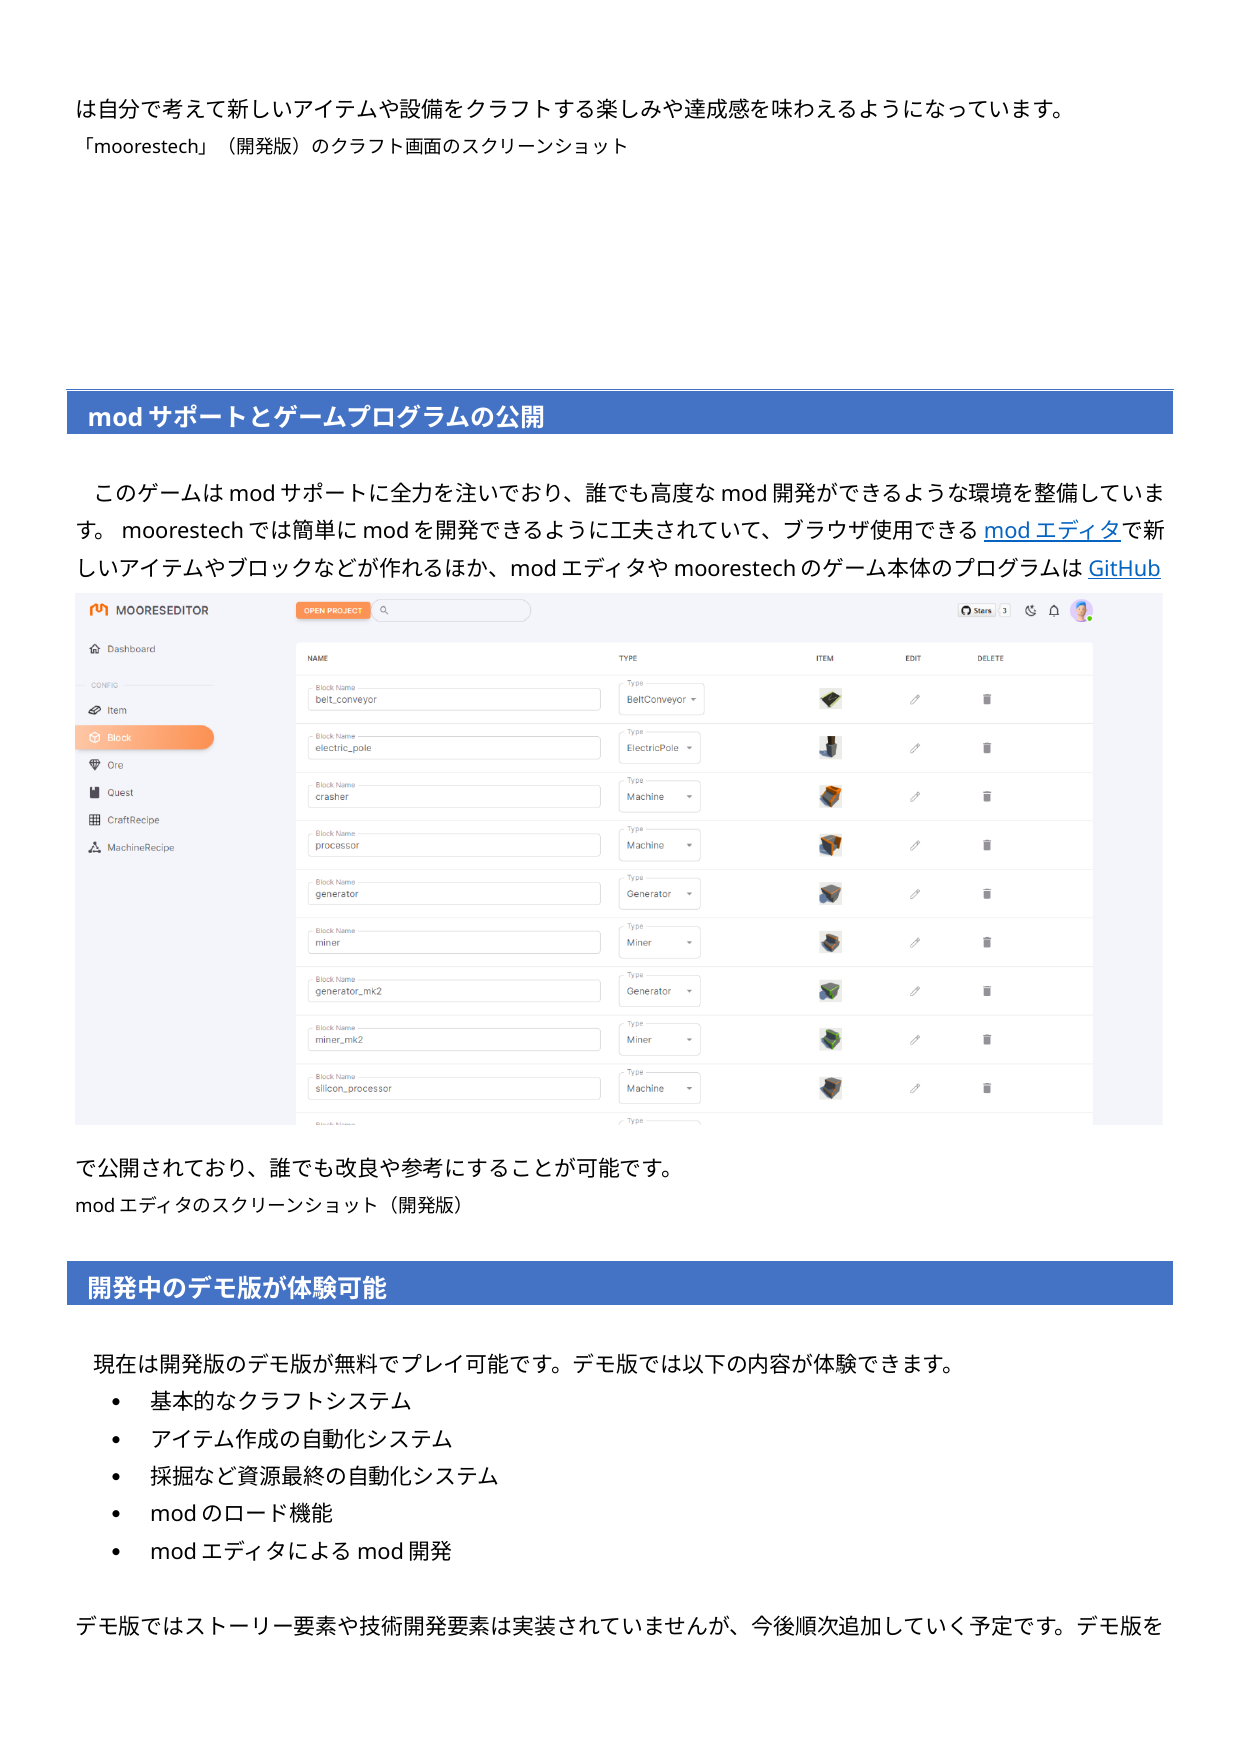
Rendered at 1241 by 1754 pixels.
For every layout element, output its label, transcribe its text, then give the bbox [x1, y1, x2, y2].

list アイテム作成の自動化システム [112, 1419, 1165, 1456]
text 現在は開発版のデモ版が無料でプレイ可能です。デモ版では以下の内容が体験できます。 [75, 1344, 1165, 1381]
list modエディタによるmod開発 [112, 1531, 1165, 1569]
text modサポートとゲームプログラムの公開 [67, 391, 1173, 434]
list 採掘など資源最終の自動化システム [112, 1456, 1165, 1494]
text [75, 1606, 1165, 1644]
list modのロード機能 [112, 1494, 1165, 1531]
text 開発中のデモ版が体験可能 [67, 1261, 1173, 1305]
text modエディタのスクリーンショット（開発版） [75, 1185, 1165, 1223]
list 基本的なクラフトシステム [112, 1381, 1165, 1419]
text 「moorestech」（開発版）のクラフト画面のスクリーンショット [75, 127, 1165, 164]
picture [75, 593, 1163, 1125]
text このゲームではMinecraft風のインベントリとクラフトシステムを採用しています。クラフト画面はシンプルで、Minecraftをプレイしたことある方なら直感的に操作できるようになっています。これにより、プレイヤーは自分で考えて新しいアイテムや設備をクラフトする楽しみや達成感を味わえるようになっています。 [75, 89, 1165, 127]
